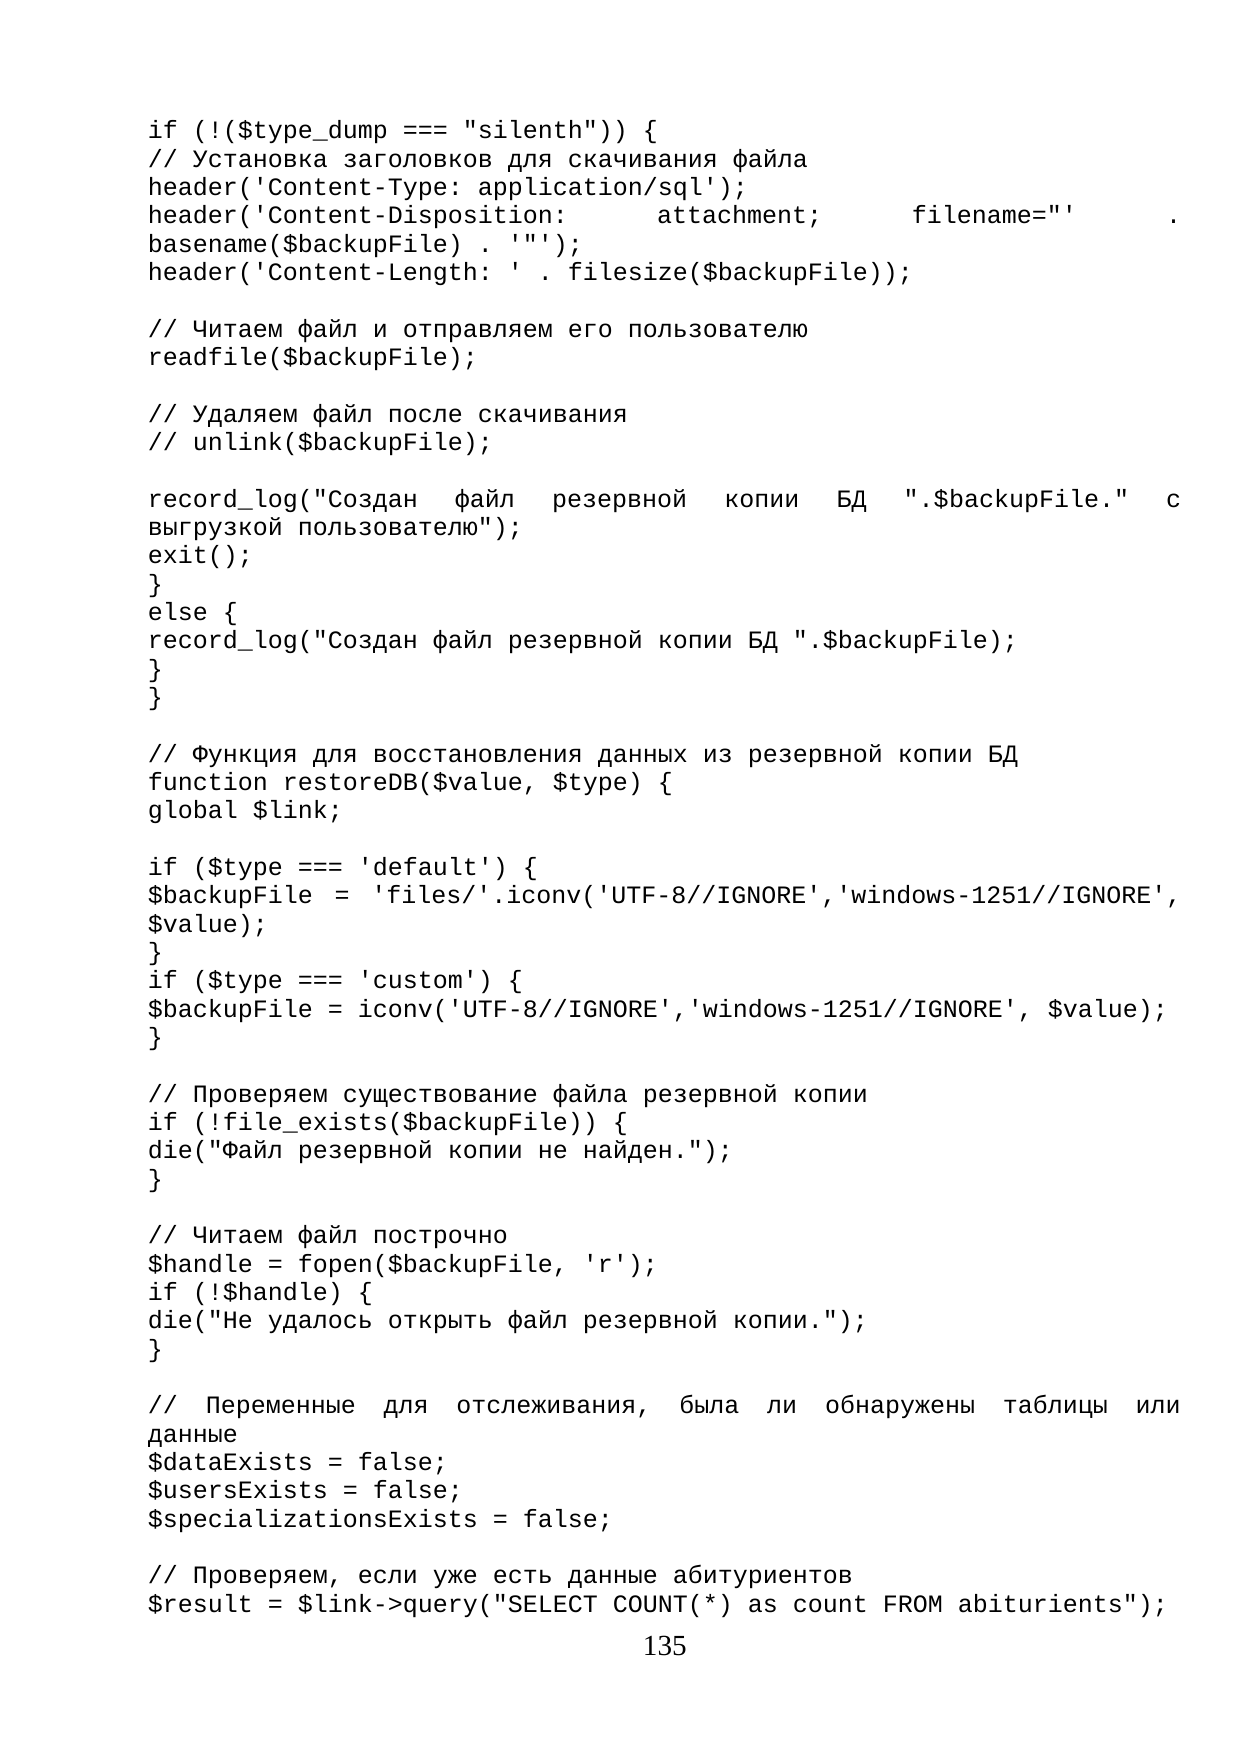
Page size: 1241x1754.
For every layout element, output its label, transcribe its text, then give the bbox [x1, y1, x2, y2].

text if (!$handle) { [148, 1280, 1181, 1308]
text record_log("Создан файл резервной копии БД ".$backupFile); [148, 628, 1181, 656]
text record_log("Создан файл резервной копии БД ".$backupFile." с выгрузкой пользователю"); [148, 486, 1181, 543]
text if (!file_exists($backupFile)) { [148, 1110, 1181, 1138]
text $backupFile = 'files/'.iconv('UTF-8//IGNORE','windows-1251//IGNORE', $value); [148, 883, 1181, 940]
text $handle = fopen($backupFile, 'r'); [148, 1251, 1181, 1280]
text die("Не удалось открыть файл резервной копии."); [148, 1308, 1181, 1336]
text // Проверяем существование файла резервной копии [148, 1081, 1181, 1110]
text // Функция для восстановления данных из резервной копии БД [148, 741, 1181, 770]
text } [148, 940, 1181, 968]
text readfile($backupFile); [148, 345, 1181, 373]
text $dataExists = false; [148, 1450, 1181, 1478]
text die("Файл резервной копии не найден."); [148, 1138, 1181, 1166]
text if ($type === 'custom') { [148, 968, 1181, 996]
text // Проверяем, если уже есть данные абитуриентов [148, 1563, 1181, 1591]
text header('Content-Disposition: attachment; filename="' . basename($backupFile) . '"'); [148, 203, 1181, 260]
text } [148, 1166, 1181, 1195]
text } [148, 685, 1181, 713]
text header('Content-Length: ' . filesize($backupFile)); [148, 260, 1181, 288]
text // Читаем файл и отправляем его пользователю [148, 316, 1181, 345]
text function restoreDB($value, $type) { [148, 770, 1181, 798]
text header('Content-Type: application/sql'); [148, 175, 1181, 203]
text // Читаем файл построчно [148, 1223, 1181, 1251]
text // Переменные для отслеживания, была ли обнаружены таблицы или данные [148, 1393, 1181, 1450]
text } [148, 656, 1181, 685]
text } [148, 571, 1181, 600]
text $specializationsExists = false; [148, 1506, 1181, 1535]
text } [148, 1336, 1181, 1365]
text // Установка заголовков для скачивания файла [148, 146, 1181, 175]
text else { [148, 600, 1181, 628]
text global $link; [148, 798, 1181, 826]
text $result = $link->query("SELECT COUNT(*) as count FROM abiturients"); [148, 1591, 1181, 1620]
text $backupFile = iconv('UTF-8//IGNORE','windows-1251//IGNORE', $value); [148, 996, 1181, 1025]
text // Удаляем файл после скачивания [148, 401, 1181, 430]
text $usersExists = false; [148, 1478, 1181, 1506]
text exit(); [148, 543, 1181, 571]
text if (!($type_dump === "silenth")) { [148, 118, 1181, 146]
text // unlink($backupFile); [148, 430, 1181, 458]
text } [148, 1025, 1181, 1053]
text if ($type === 'default') { [148, 855, 1181, 883]
